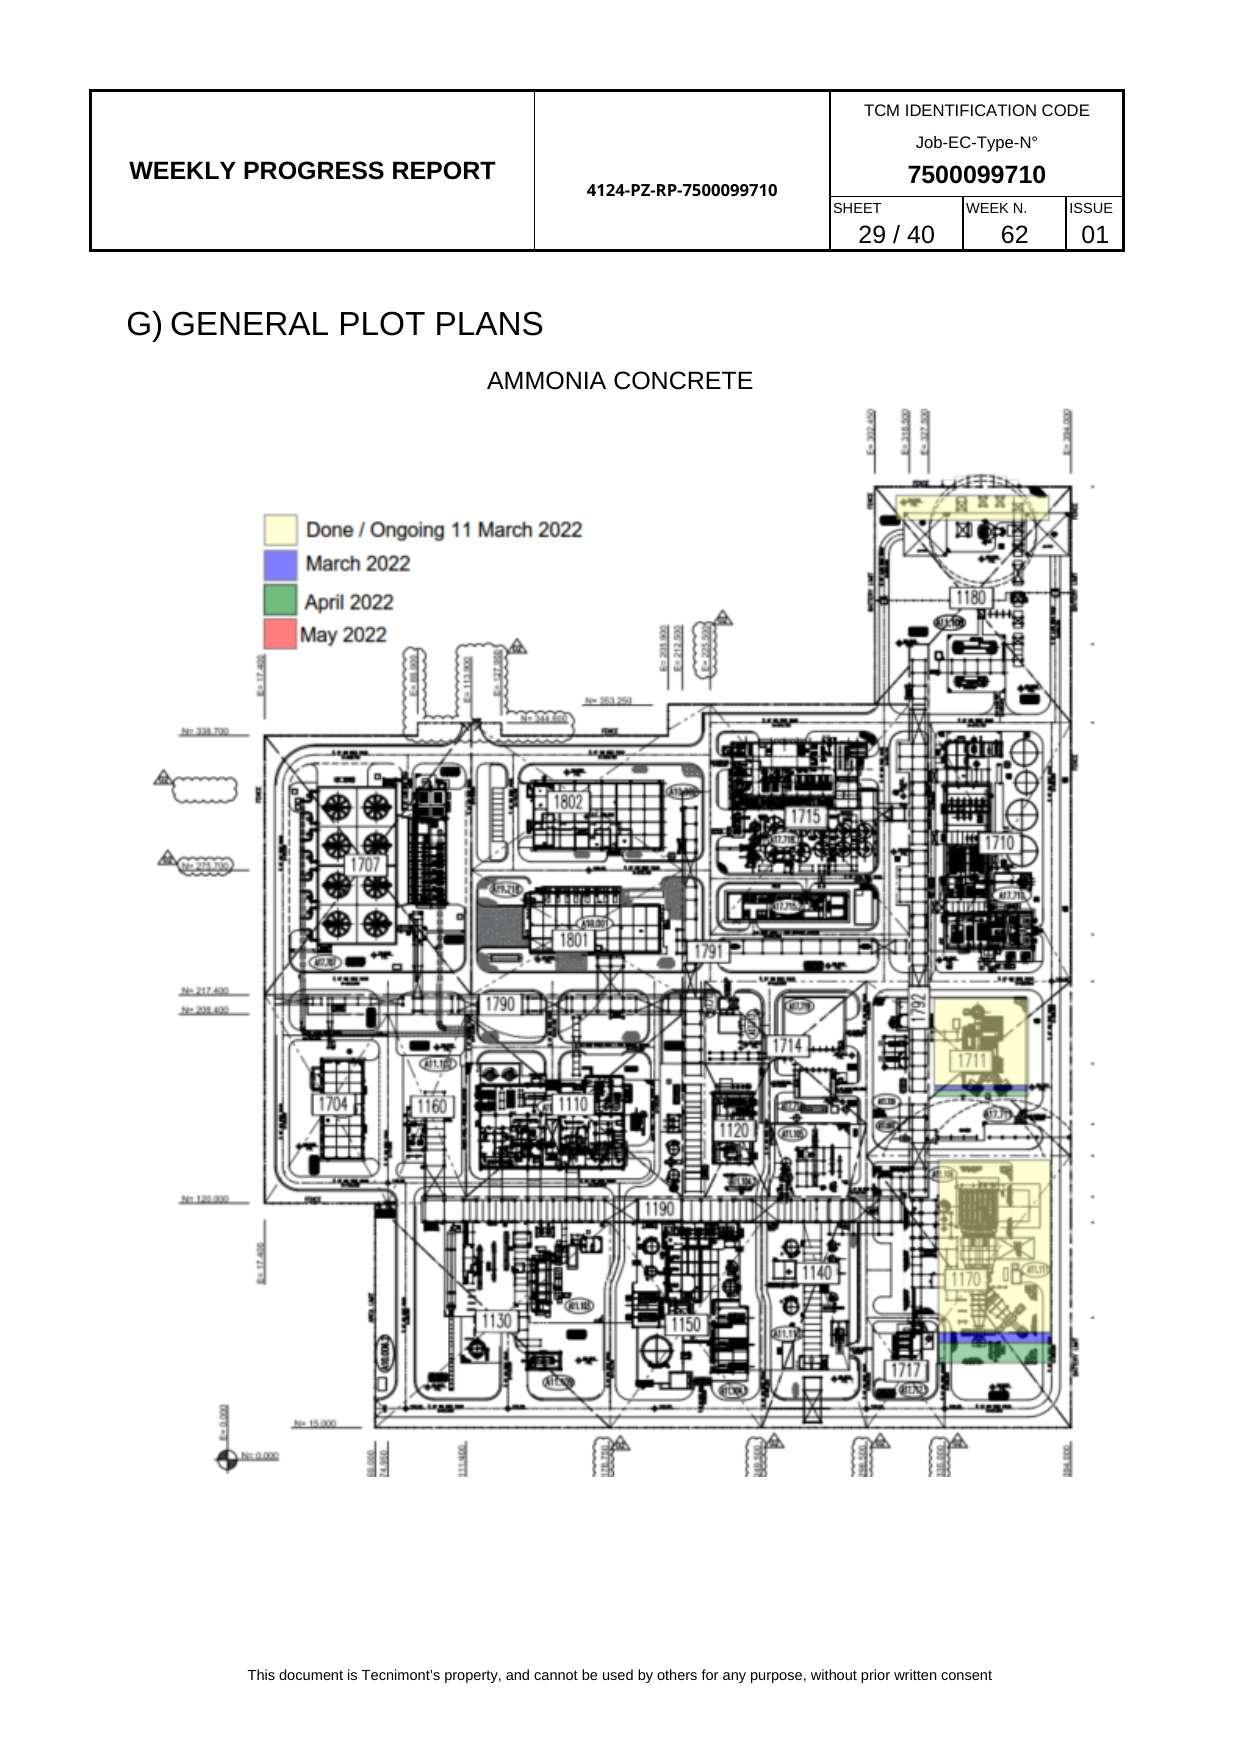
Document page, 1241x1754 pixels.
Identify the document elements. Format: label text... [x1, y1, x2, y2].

subtitle GENERAL PLOT PLANS [156, 311, 1152, 341]
text AMMONIA CONCRETE [88, 366, 1152, 395]
picture [146, 395, 1095, 1477]
